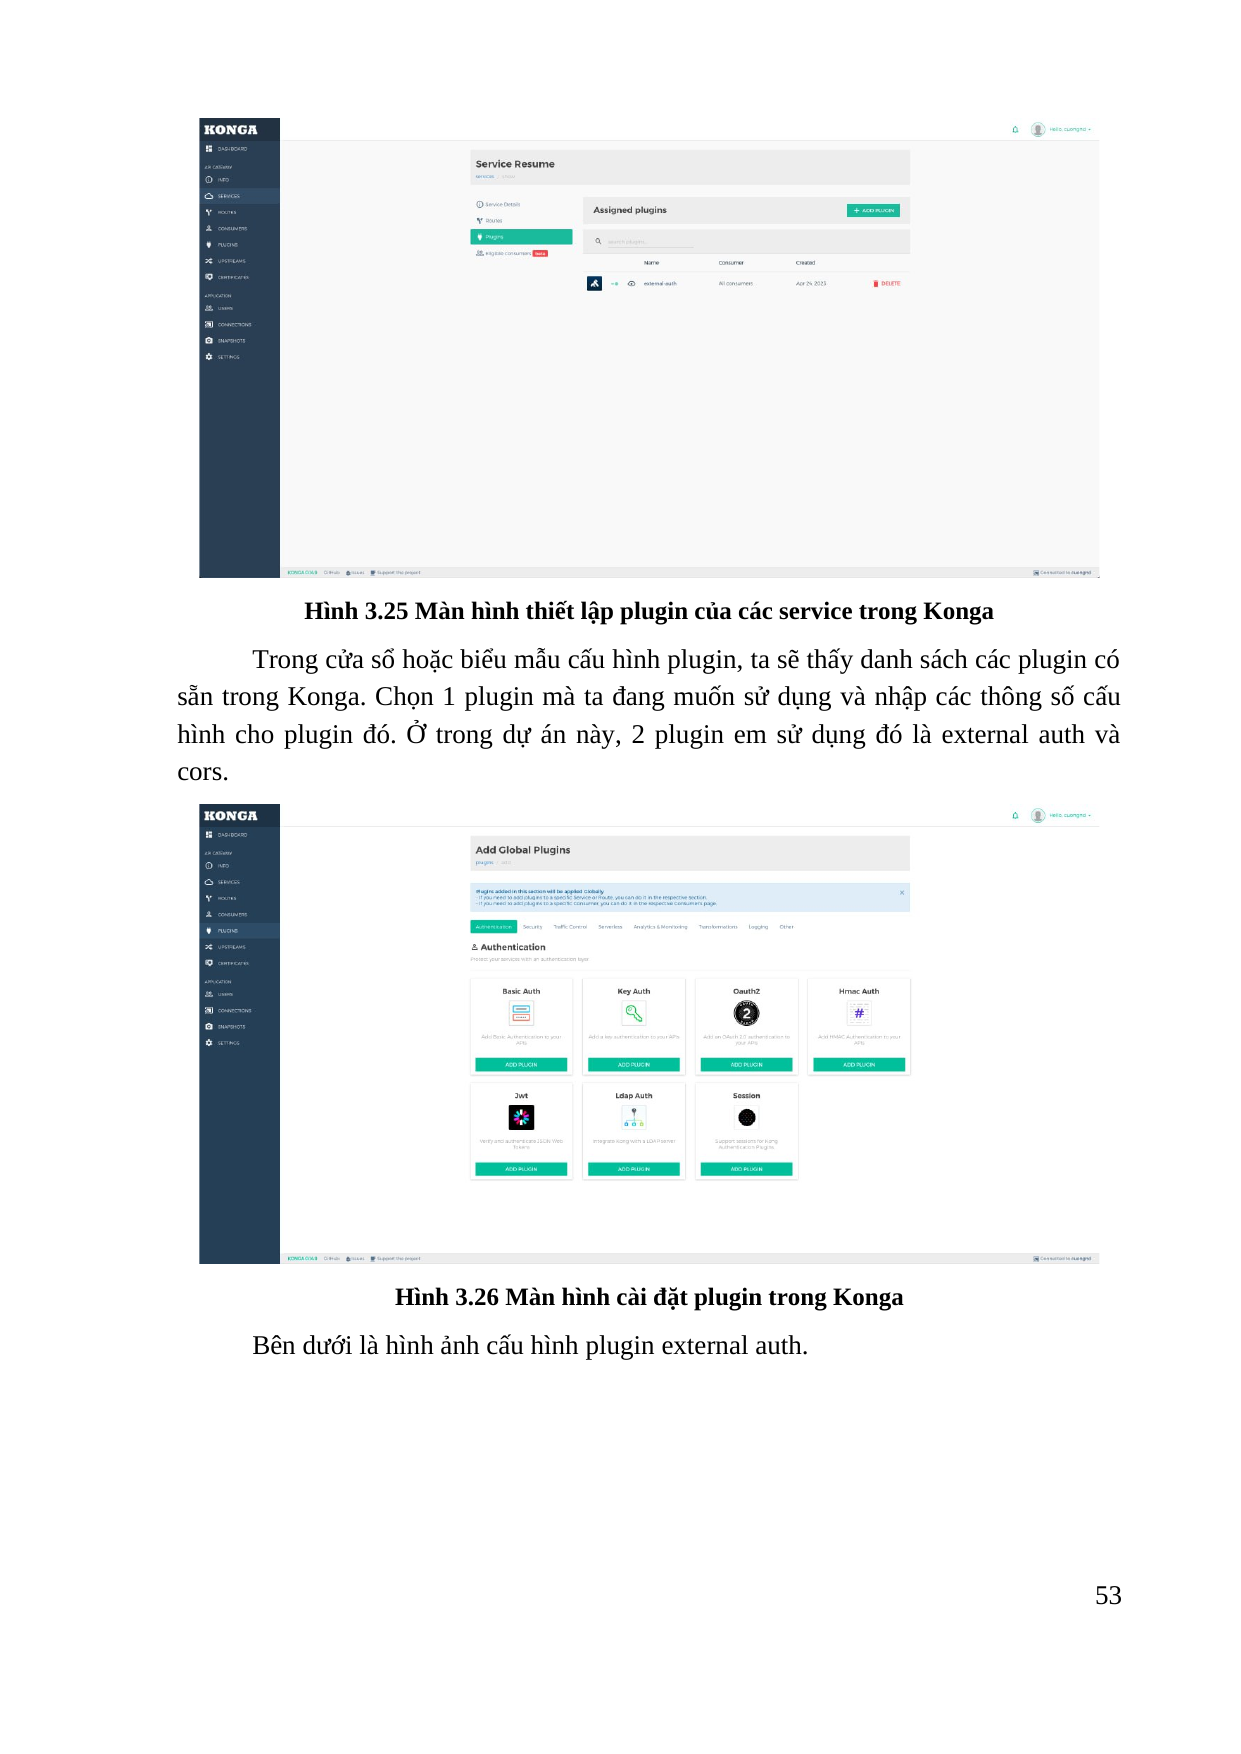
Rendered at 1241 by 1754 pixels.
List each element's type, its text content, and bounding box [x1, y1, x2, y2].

picture [199, 804, 1100, 1264]
text Bên dưới là hình ảnh cấu hình plugin external auth. [177, 1329, 1122, 1361]
text Trong cửa sổ hoặc biểu mẫu cấu hình plugin, ta sẽ thấy danh sách các plugin có sẵn trong Konga. Chọn 1 plugin mà ta đang muốn sử dụng và nhập các thông số cấu hình cho plugin đó. Ở trong dự án này, 2 plugin em sử dụng đó là external auth và cors. [177, 643, 1122, 786]
picture [199, 118, 1100, 578]
